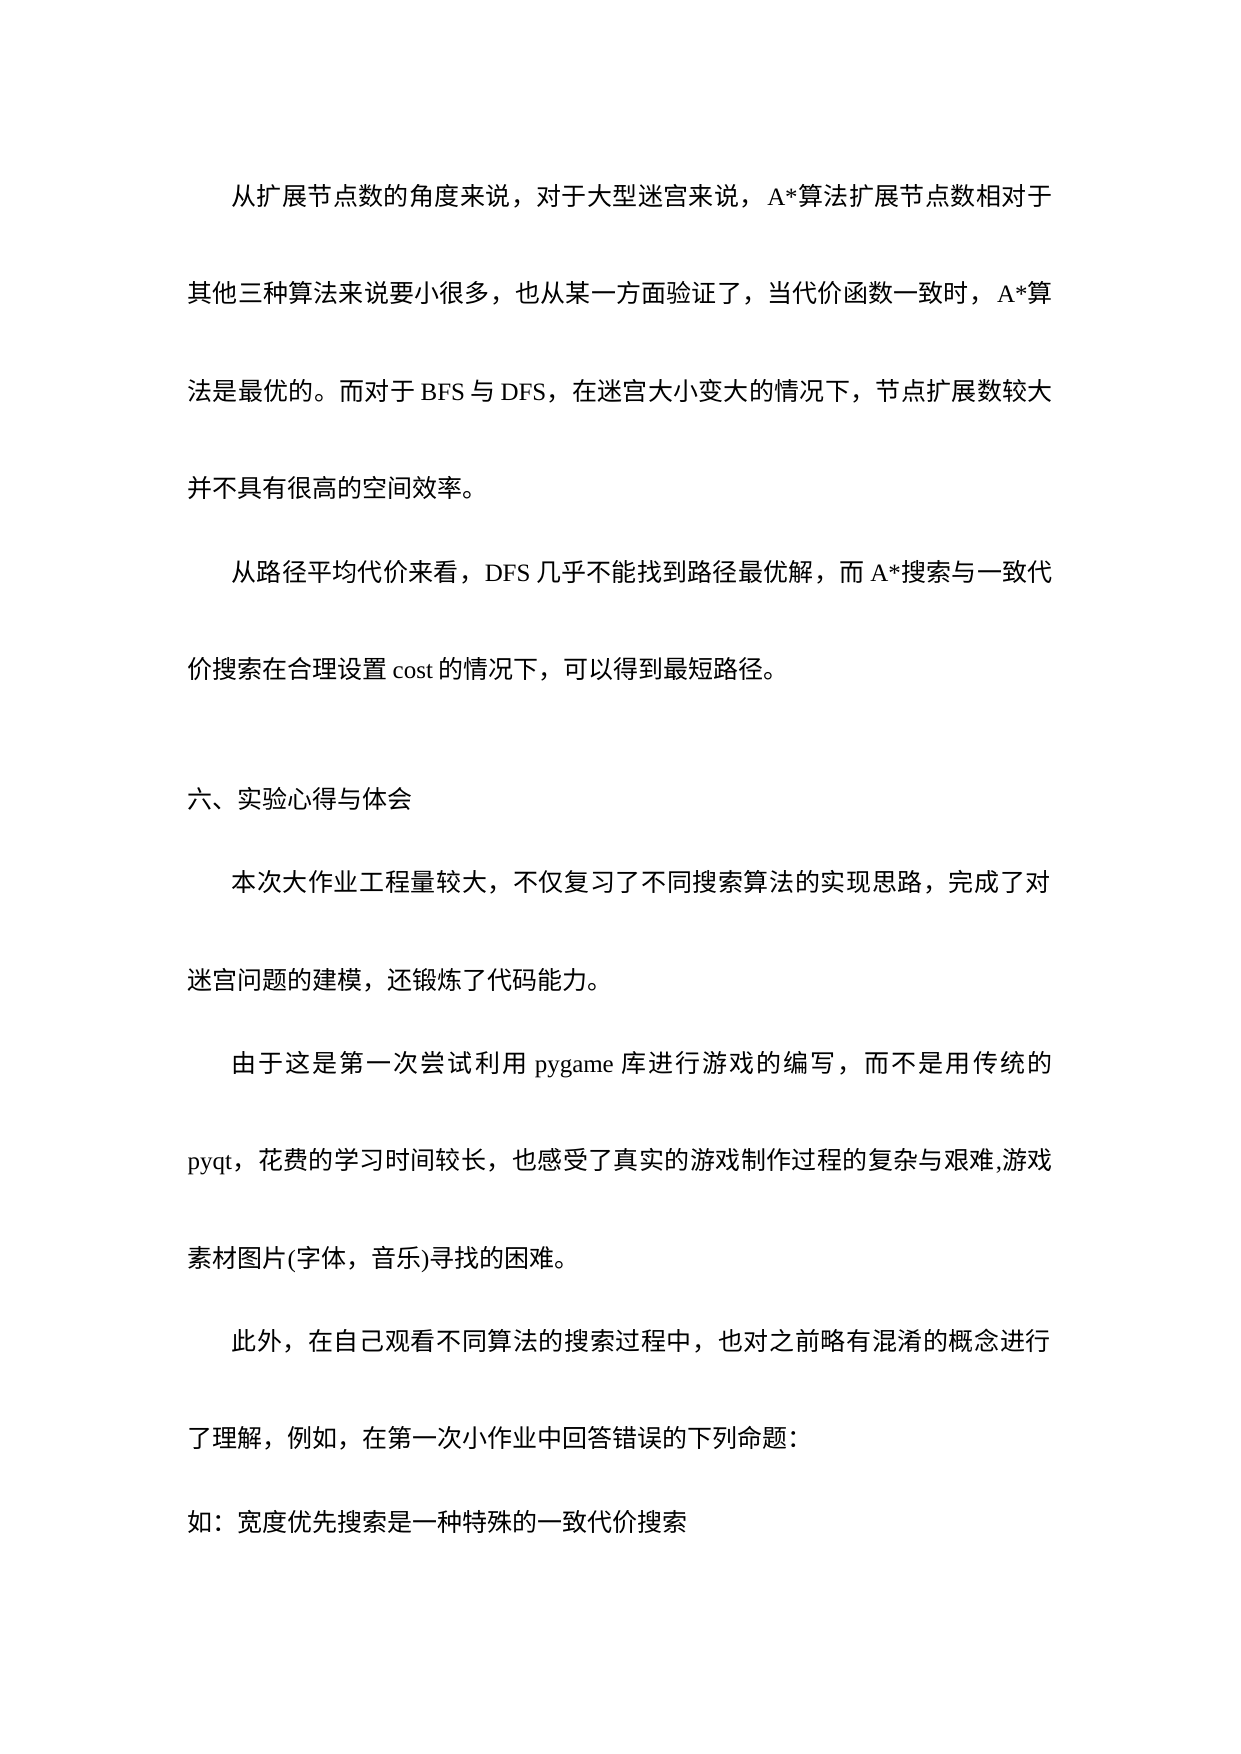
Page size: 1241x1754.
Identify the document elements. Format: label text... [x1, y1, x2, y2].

text 由于这是第一次尝试利用pygame库进行游戏的编写，而不是用传统的pyqt，花费的学习时间较长，也感受了真实的游戏制作过程的复杂与艰难,游戏素材图片(字体，音乐)寻找的困难。 [187, 1029, 1053, 1289]
text 从扩展节点数的角度来说，对于大型迷宫来说，A*算法扩展节点数相对于其他三种算法来说要小很多，也从某一方面验证了，当代价函数一致时，A*算法是最优的。而对于BFS与DFS，在迷宫大小变大的情况下，节点扩展数较大，并不具有很高的空间效率。 [187, 162, 1053, 519]
text 六、实验心得与体会 [187, 765, 1053, 830]
text 从路径平均代价来看，DFS几乎不能找到路径最优解，而A*搜索与一致代价搜索在合理设置cost的情况下，可以得到最短路径。 [187, 538, 1053, 700]
text 本次大作业工程量较大，不仅复习了不同搜索算法的实现思路，完成了对迷宫问题的建模，还锻炼了代码能力。 [187, 848, 1053, 1011]
text 此外，在自己观看不同算法的搜索过程中，也对之前略有混淆的概念进行了理解，例如，在第一次小作业中回答错误的下列命题： [187, 1307, 1053, 1469]
text 如：宽度优先搜索是一种特殊的一致代价搜索 [187, 1488, 1053, 1553]
